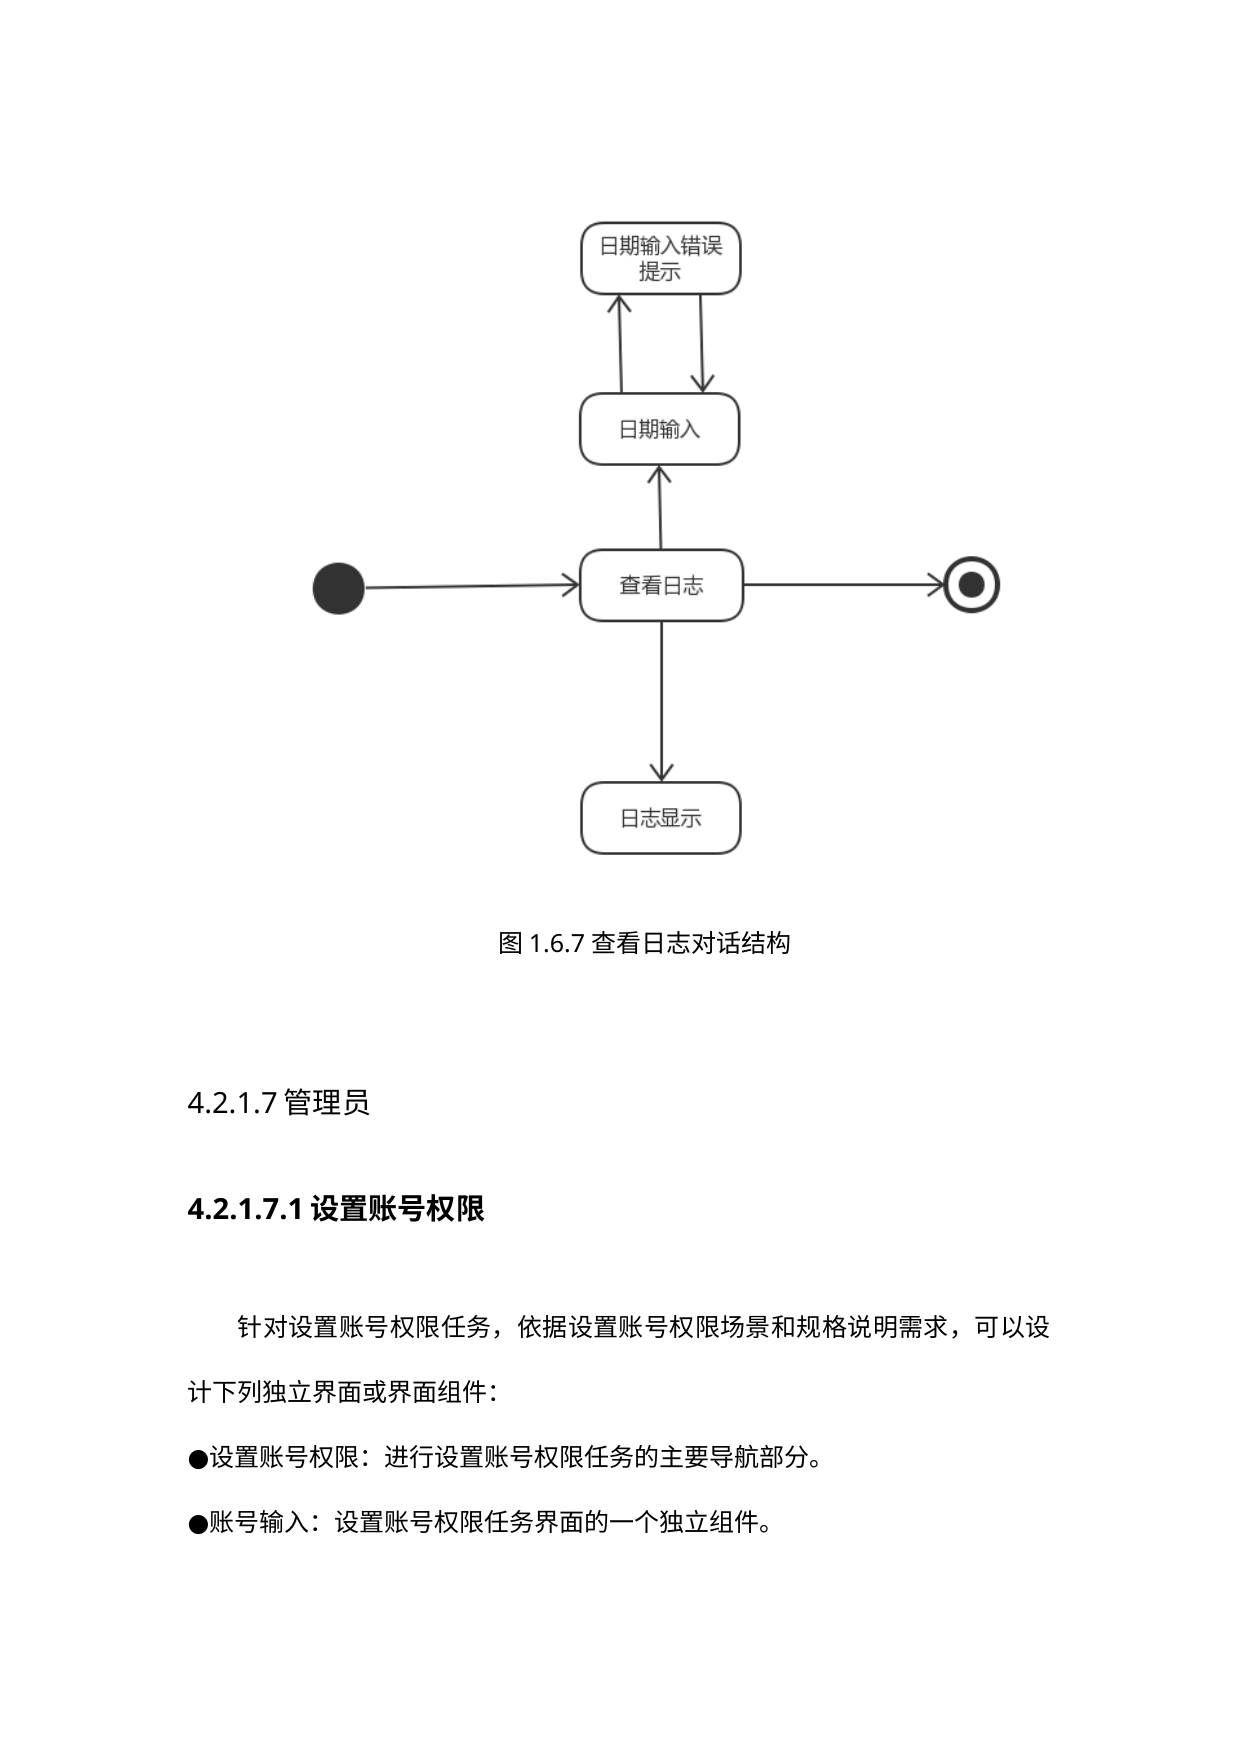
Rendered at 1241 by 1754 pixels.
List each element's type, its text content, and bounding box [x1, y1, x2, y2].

picture [251, 162, 1039, 895]
text 图1.6.7 查看日志对话结构 [187, 909, 1053, 974]
text 针对设置账号权限任务，依据设置账号权限场景和规格说明需求，可以设计下列独立界面或界面组件： [187, 1293, 1053, 1423]
text ●设置账号权限：进行设置账号权限任务的主要导航部分。 [187, 1423, 1053, 1488]
text ●账号输入：设置账号权限任务界面的一个独立组件。 [187, 1488, 1053, 1553]
subtitle 4.2.1.7管理员 [187, 1069, 1053, 1134]
subtitle 4.2.1.7.1设置账号权限 [187, 1174, 1053, 1239]
